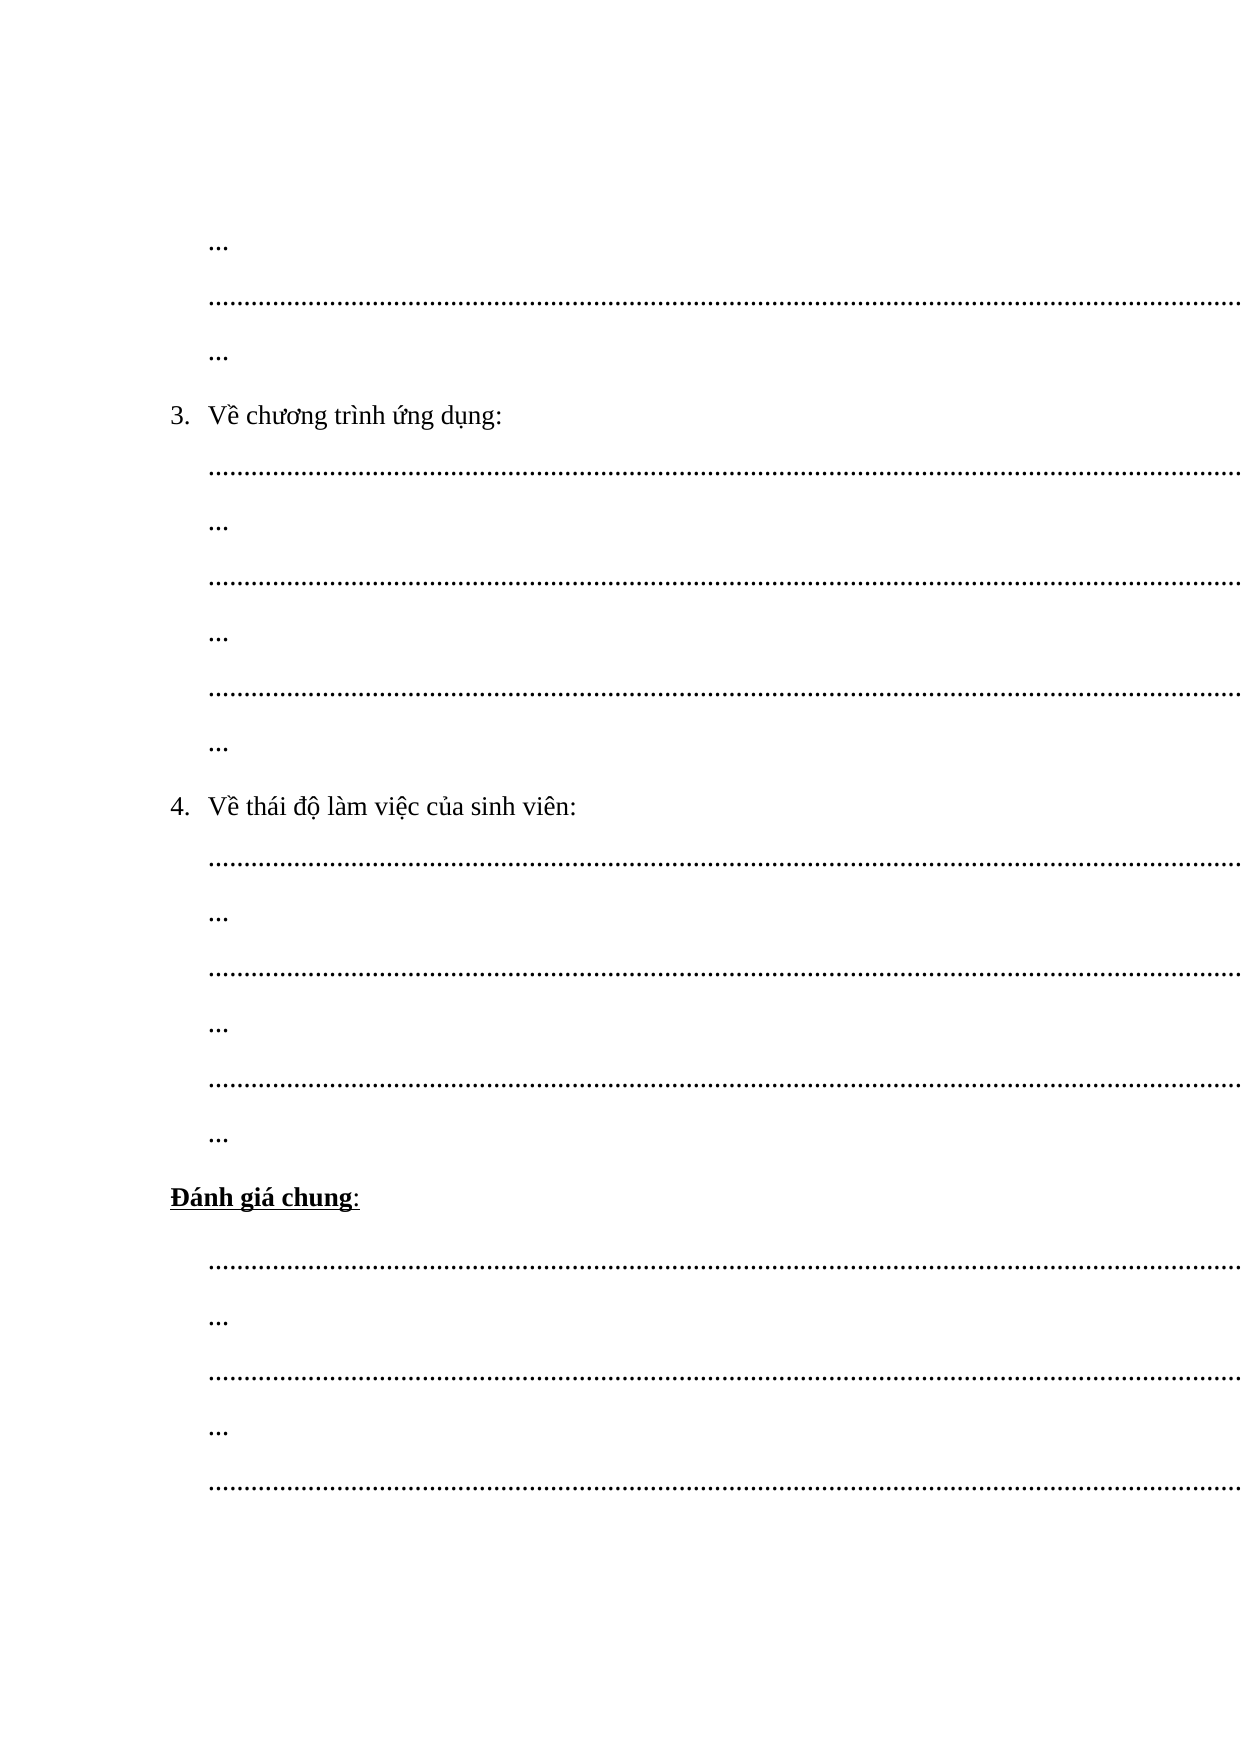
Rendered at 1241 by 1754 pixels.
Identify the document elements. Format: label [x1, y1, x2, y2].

table_cell [170, 221, 1240, 1499]
